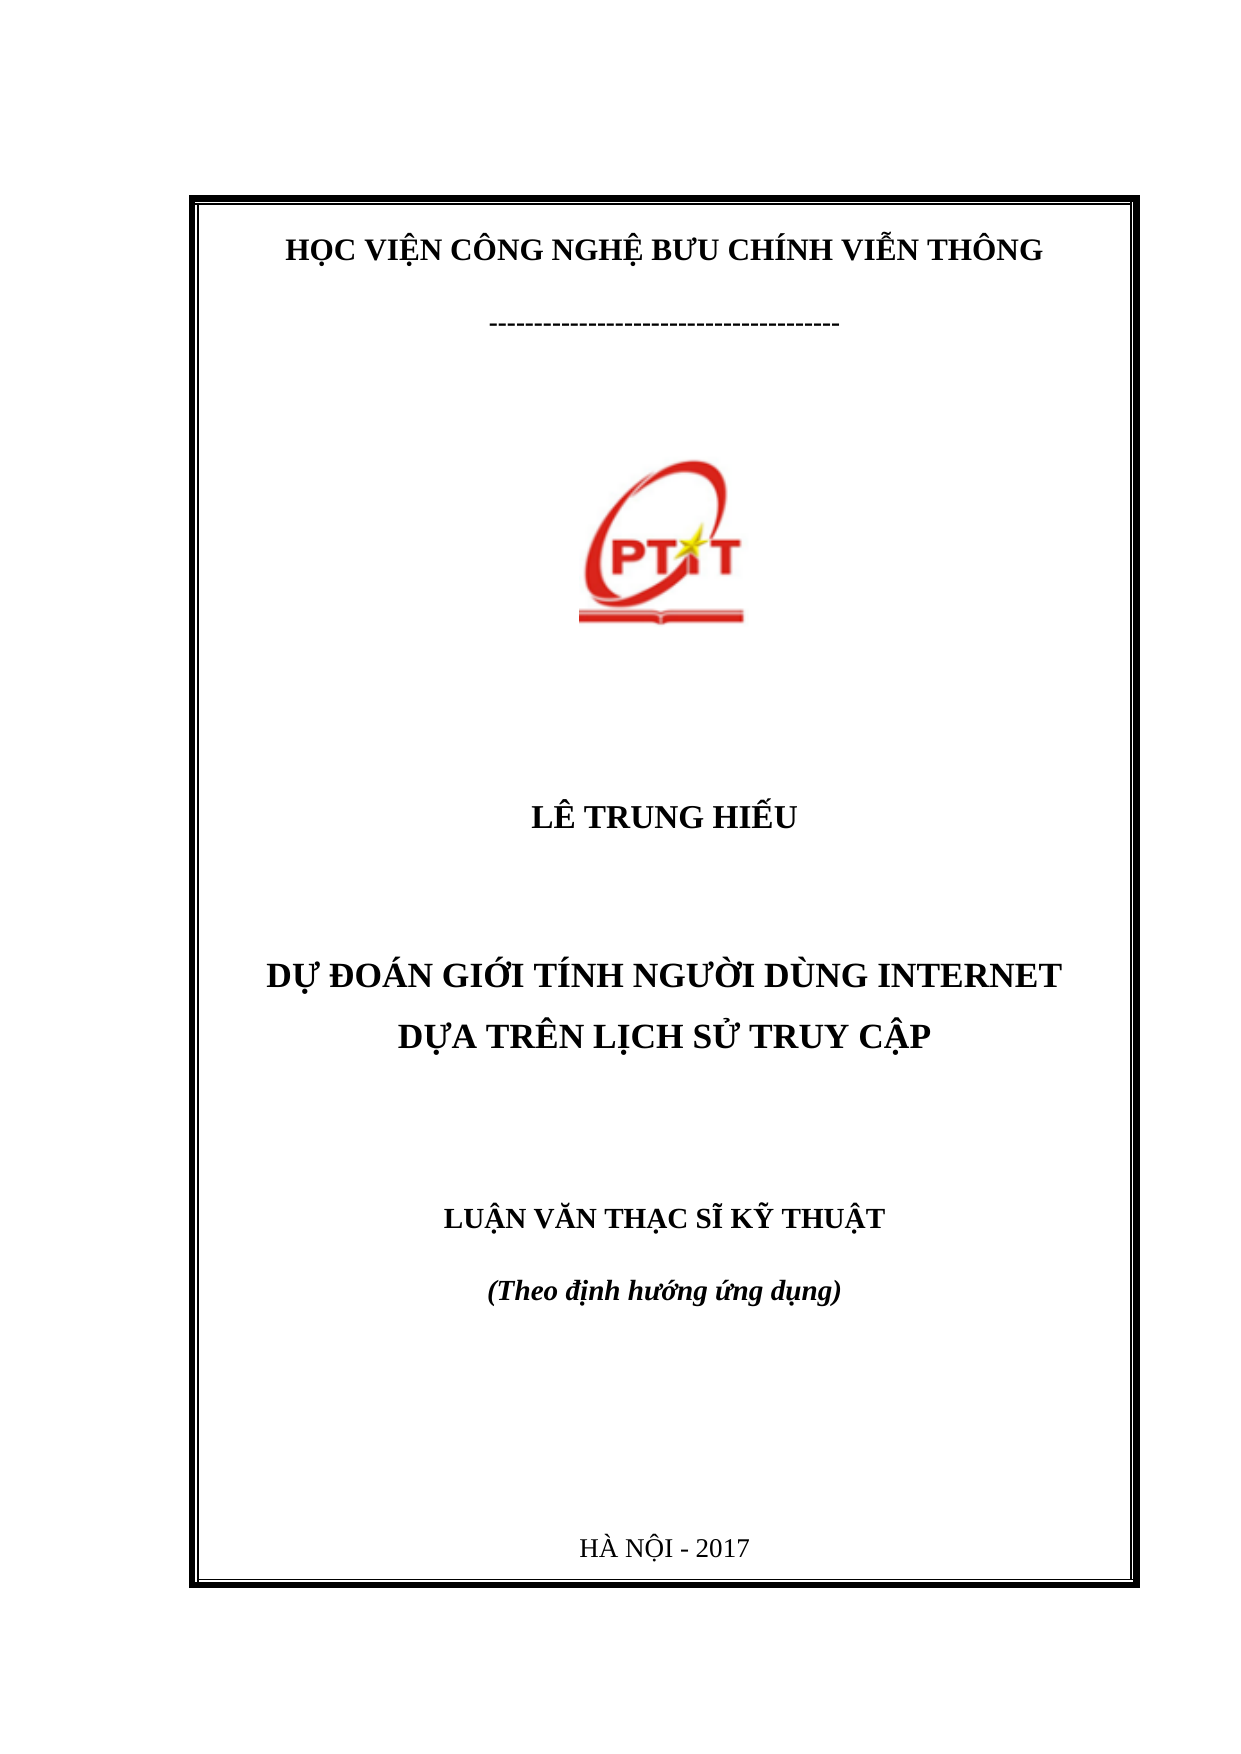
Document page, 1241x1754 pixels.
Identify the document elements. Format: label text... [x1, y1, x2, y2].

text DỰA TRÊN LỊCH SỬ TRUY CẬP [207, 1016, 1122, 1057]
text HỌC VIỆN CÔNG NGHỆ BƯU CHÍNH VIỄN THÔNG [207, 231, 1122, 267]
text HÀ NỘI - 2017 [207, 1532, 1122, 1563]
text LUẬN VĂN THẠC SĨ KỸ THUẬT [207, 1202, 1122, 1235]
text --------------------------------------- [207, 306, 1122, 337]
text (Theo định hướng ứng dụng) [207, 1273, 1122, 1306]
text LÊ TRUNG HIẾU [207, 798, 1122, 836]
text DỰ ĐOÁN GIỚI TÍNH NGƯỜI DÙNG INTERNET [207, 954, 1122, 995]
